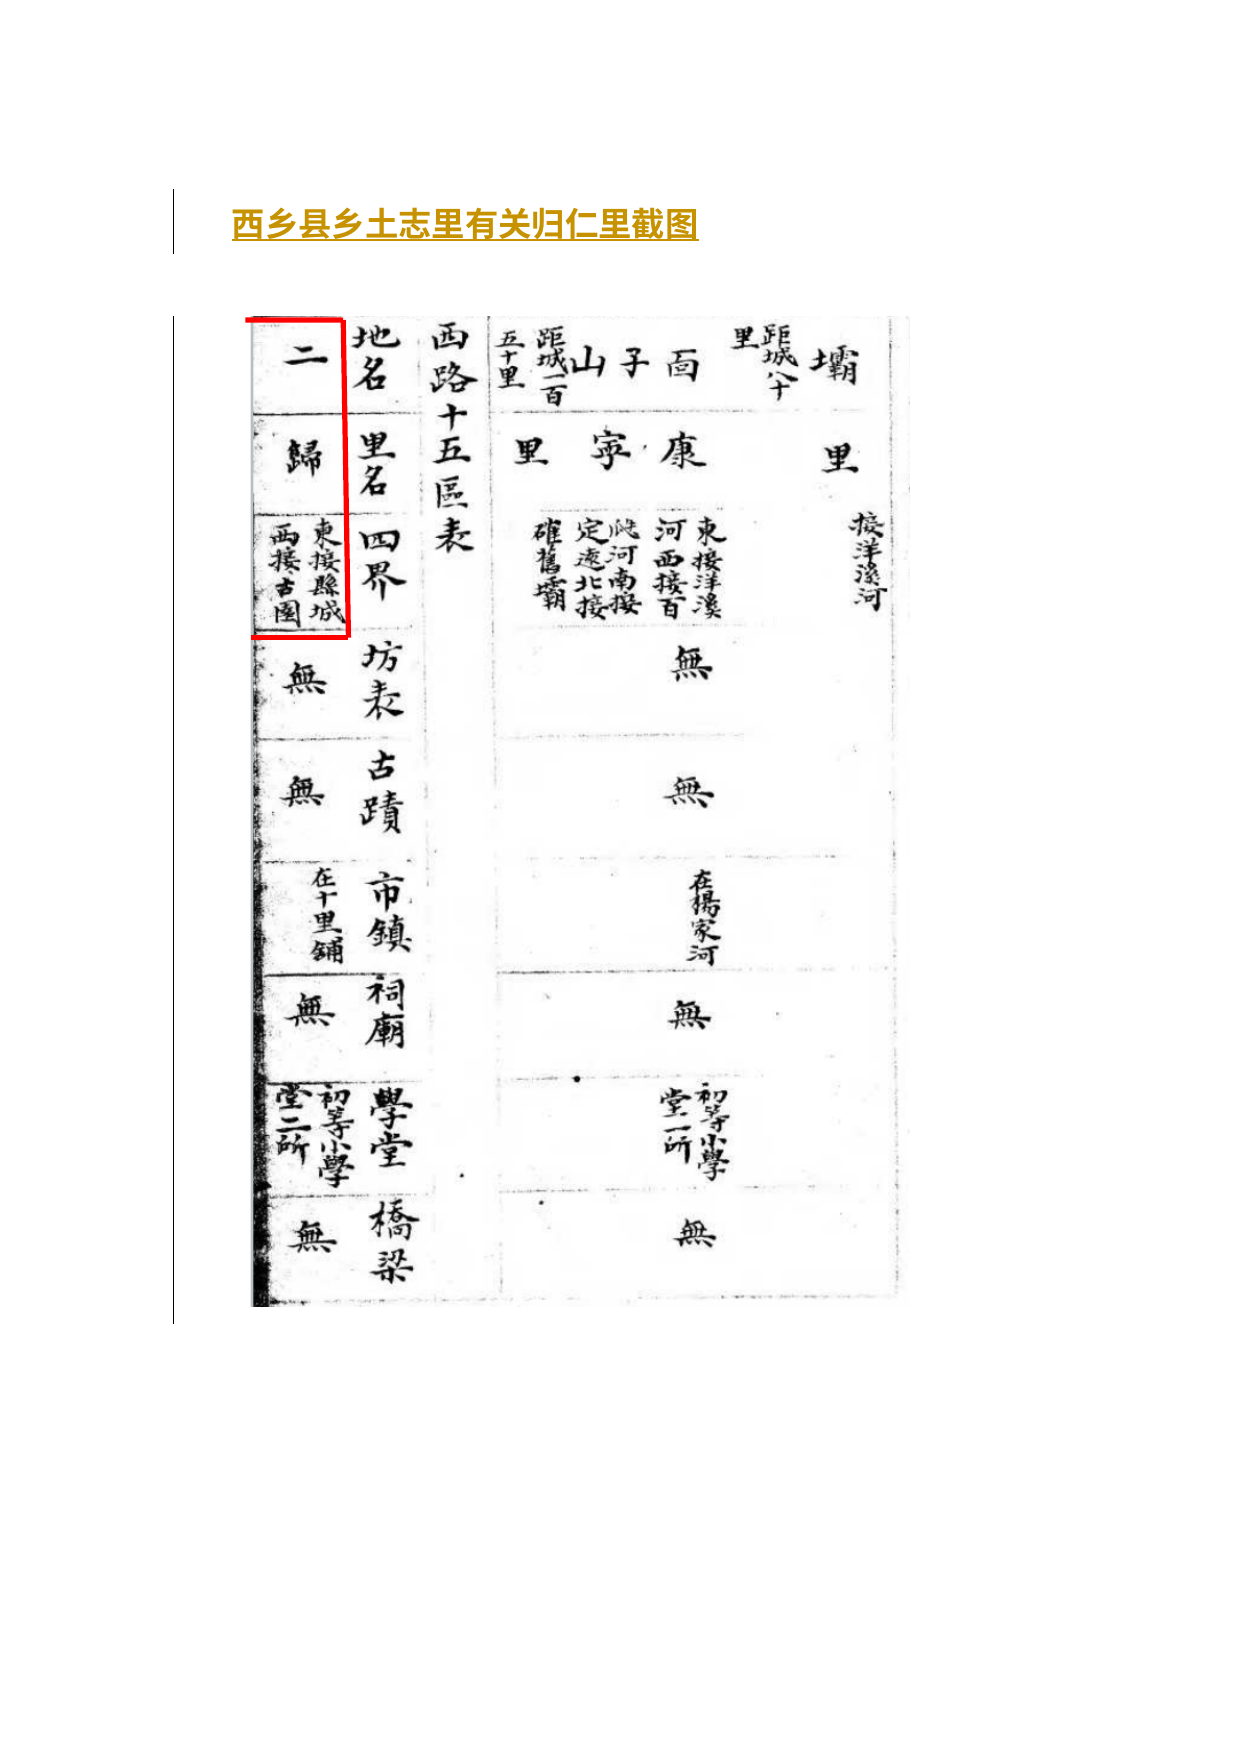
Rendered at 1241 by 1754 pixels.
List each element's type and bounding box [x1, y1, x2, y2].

picture [250, 323, 345, 635]
picture [250, 316, 910, 1307]
